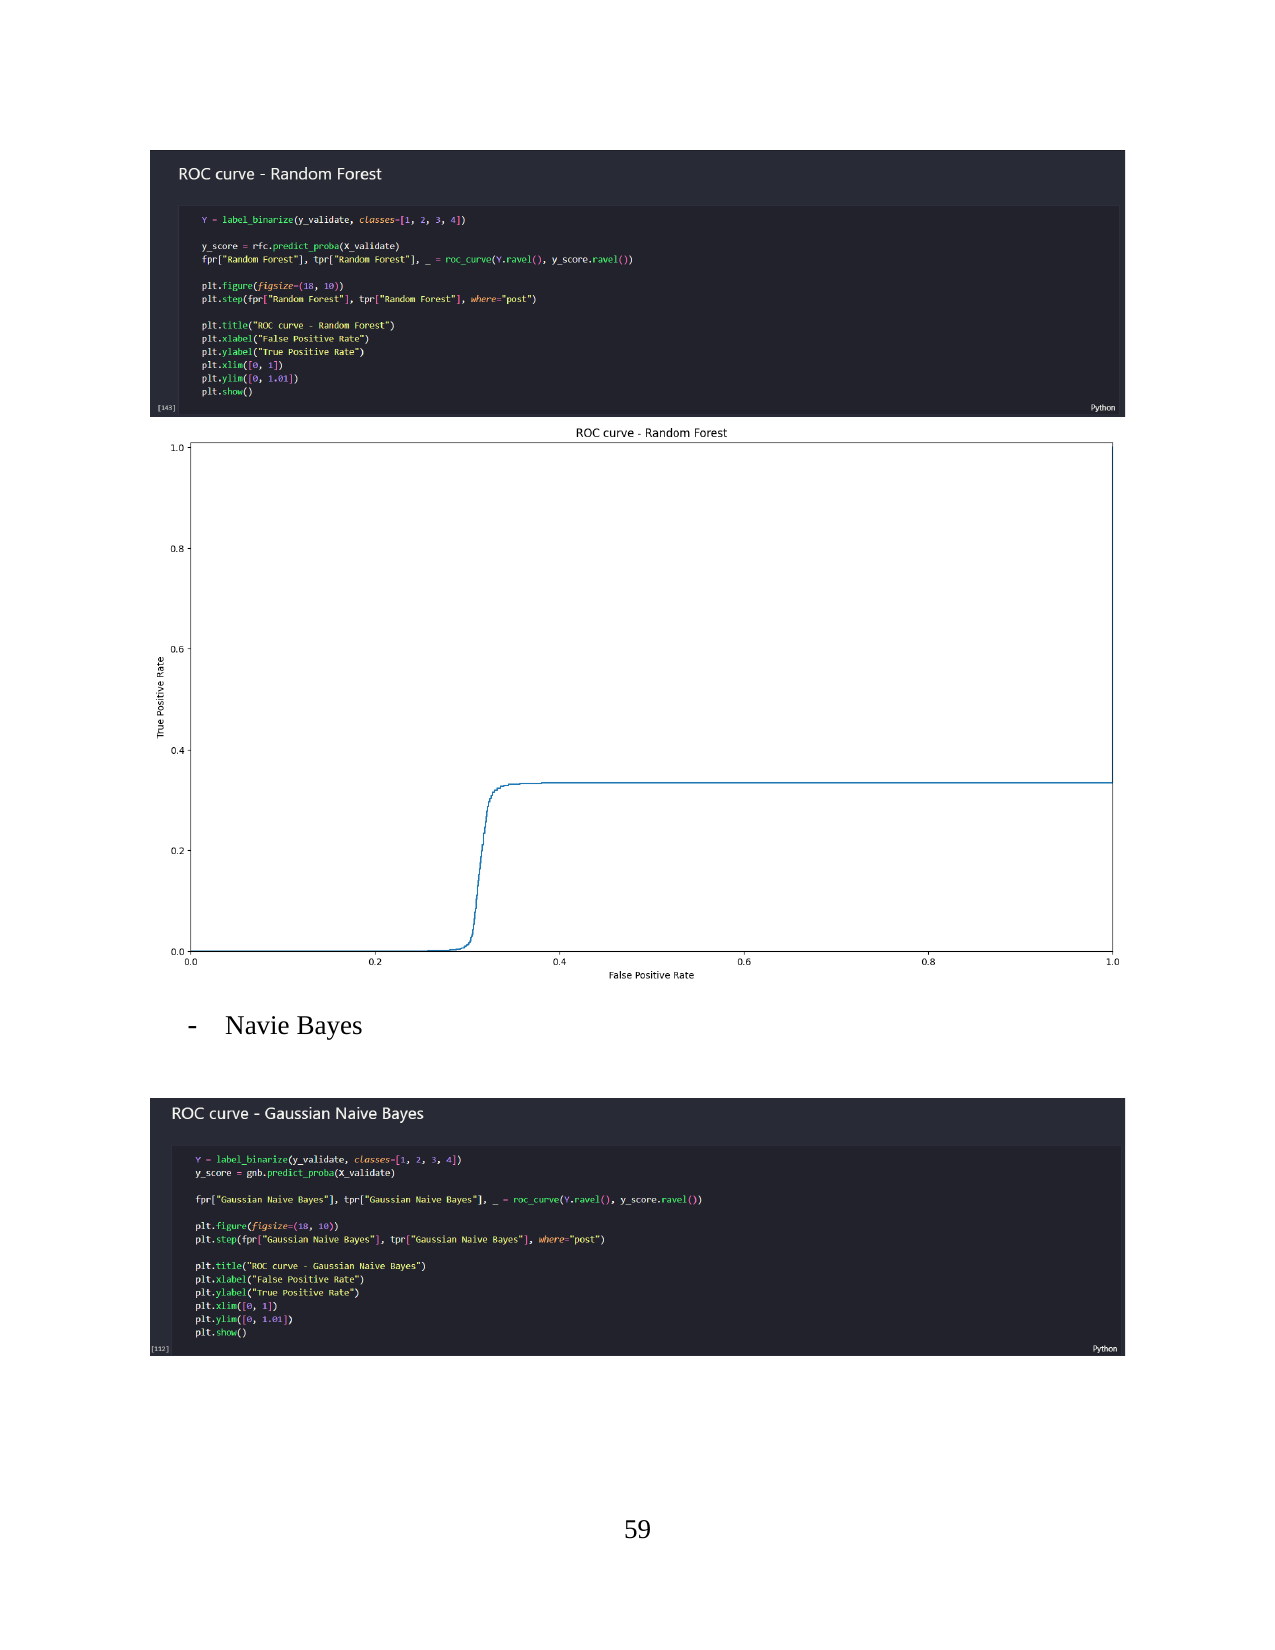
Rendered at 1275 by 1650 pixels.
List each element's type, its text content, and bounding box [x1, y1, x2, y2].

picture [150, 421, 1125, 986]
list Navie Bayes [187, 1007, 1125, 1041]
picture [150, 150, 1125, 417]
picture [150, 1098, 1125, 1356]
